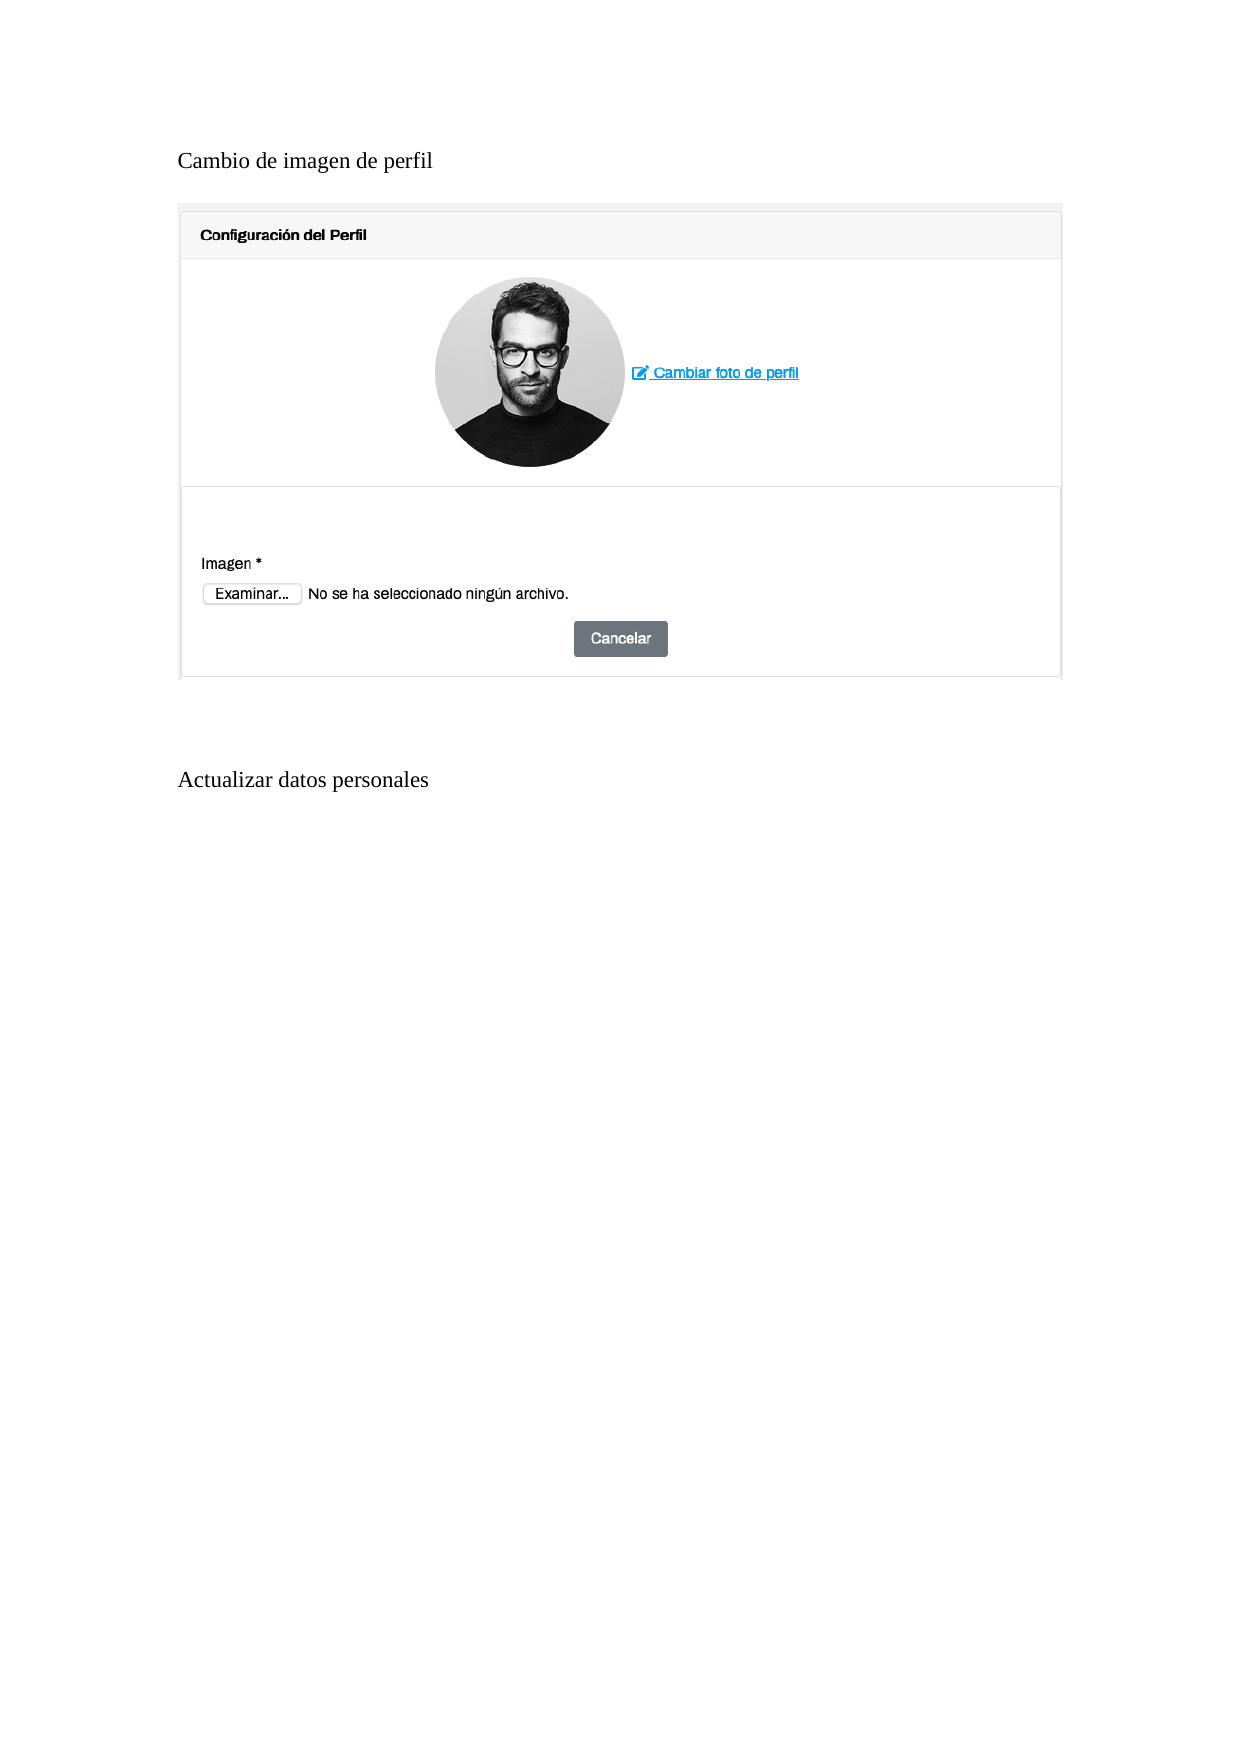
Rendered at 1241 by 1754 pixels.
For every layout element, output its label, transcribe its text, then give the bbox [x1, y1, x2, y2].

picture [177, 203, 1063, 680]
text Actualizar datos personales [177, 767, 1063, 793]
text Cambio de imagen de perfil [177, 148, 1063, 174]
